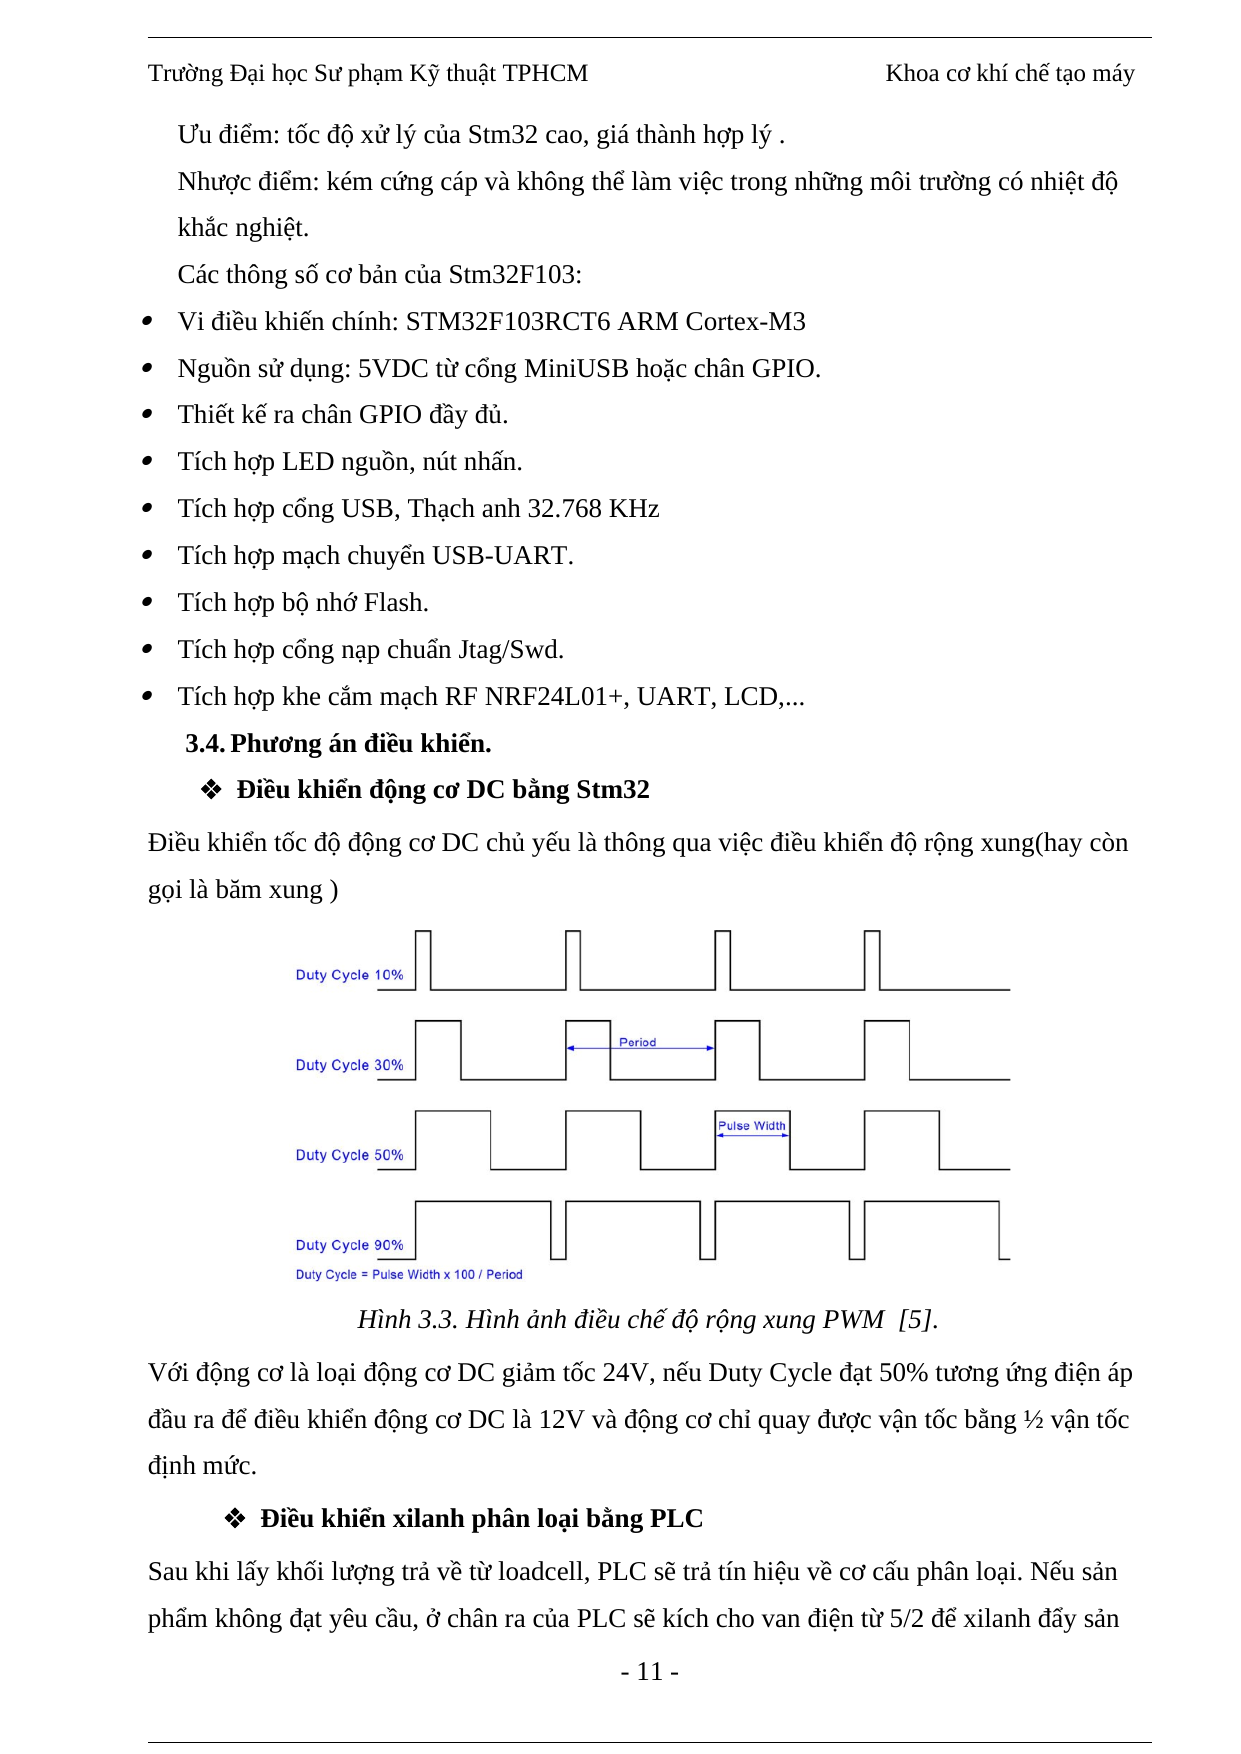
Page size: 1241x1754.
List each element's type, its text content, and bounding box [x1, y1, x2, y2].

list Tích hợp khe cắm mạch RF NRF24L01+, UART, LCD,... [140, 680, 1152, 711]
text Điều khiển tốc độ động cơ DC chủ yếu là thông qua việc điều khiển độ rộng xung(hay còn gọi là băm xung ) [148, 826, 1152, 904]
list Thiết kế ra chân GPIO đầy đủ. [140, 398, 1152, 430]
list Điều khiển xilanh phân loại bằng PLC [223, 1502, 1152, 1533]
text Với động cơ là loại động cơ DC giảm tốc 24V, nếu Duty Cycle đạt 50% tương ứng điện áp đầu ra để điều khiển động cơ DC là 12V và động cơ chỉ quay được vận tốc bằng ½ vận tốc định mức. [148, 1356, 1152, 1481]
list Tích hợp bộ nhớ Flash. [140, 586, 1152, 617]
list Nguồn sử dụng: 5VDC từ cổng MiniUSB hoặc chân GPIO. [140, 352, 1152, 383]
text Hình 3.3. Hình ảnh điều chế độ rộng xung PWM [5]. [148, 1303, 1152, 1334]
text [148, 1555, 1152, 1633]
list Tích hợp cổng nạp chuẩn Jtag/Swd. [140, 633, 1152, 664]
list Tích hợp cổng USB, Thạch anh 32.768 KHz [140, 492, 1152, 523]
list Vi điều khiến chính: STM32F103RCT6 ARM Cortex-M3 [140, 305, 1152, 336]
list Nhược điểm: kém cứng cáp và không thể làm việc trong những môi trường có nhiệt độ khắc nghiệt. [177, 165, 1152, 243]
list Ưu điểm: tốc độ xử lý của Stm32 cao, giá thành hợp lý . [177, 118, 1152, 149]
list Phương án điều khiển. [185, 727, 1152, 758]
list Điều khiển động cơ DC bằng Stm32 [199, 773, 1152, 804]
list Tích hợp mạch chuyển USB-UART. [140, 539, 1152, 570]
list Các thông số cơ bản của Stm32F103: [177, 258, 1152, 289]
list Tích hợp LED nguồn, nút nhấn. [140, 445, 1152, 477]
picture [288, 926, 1011, 1282]
